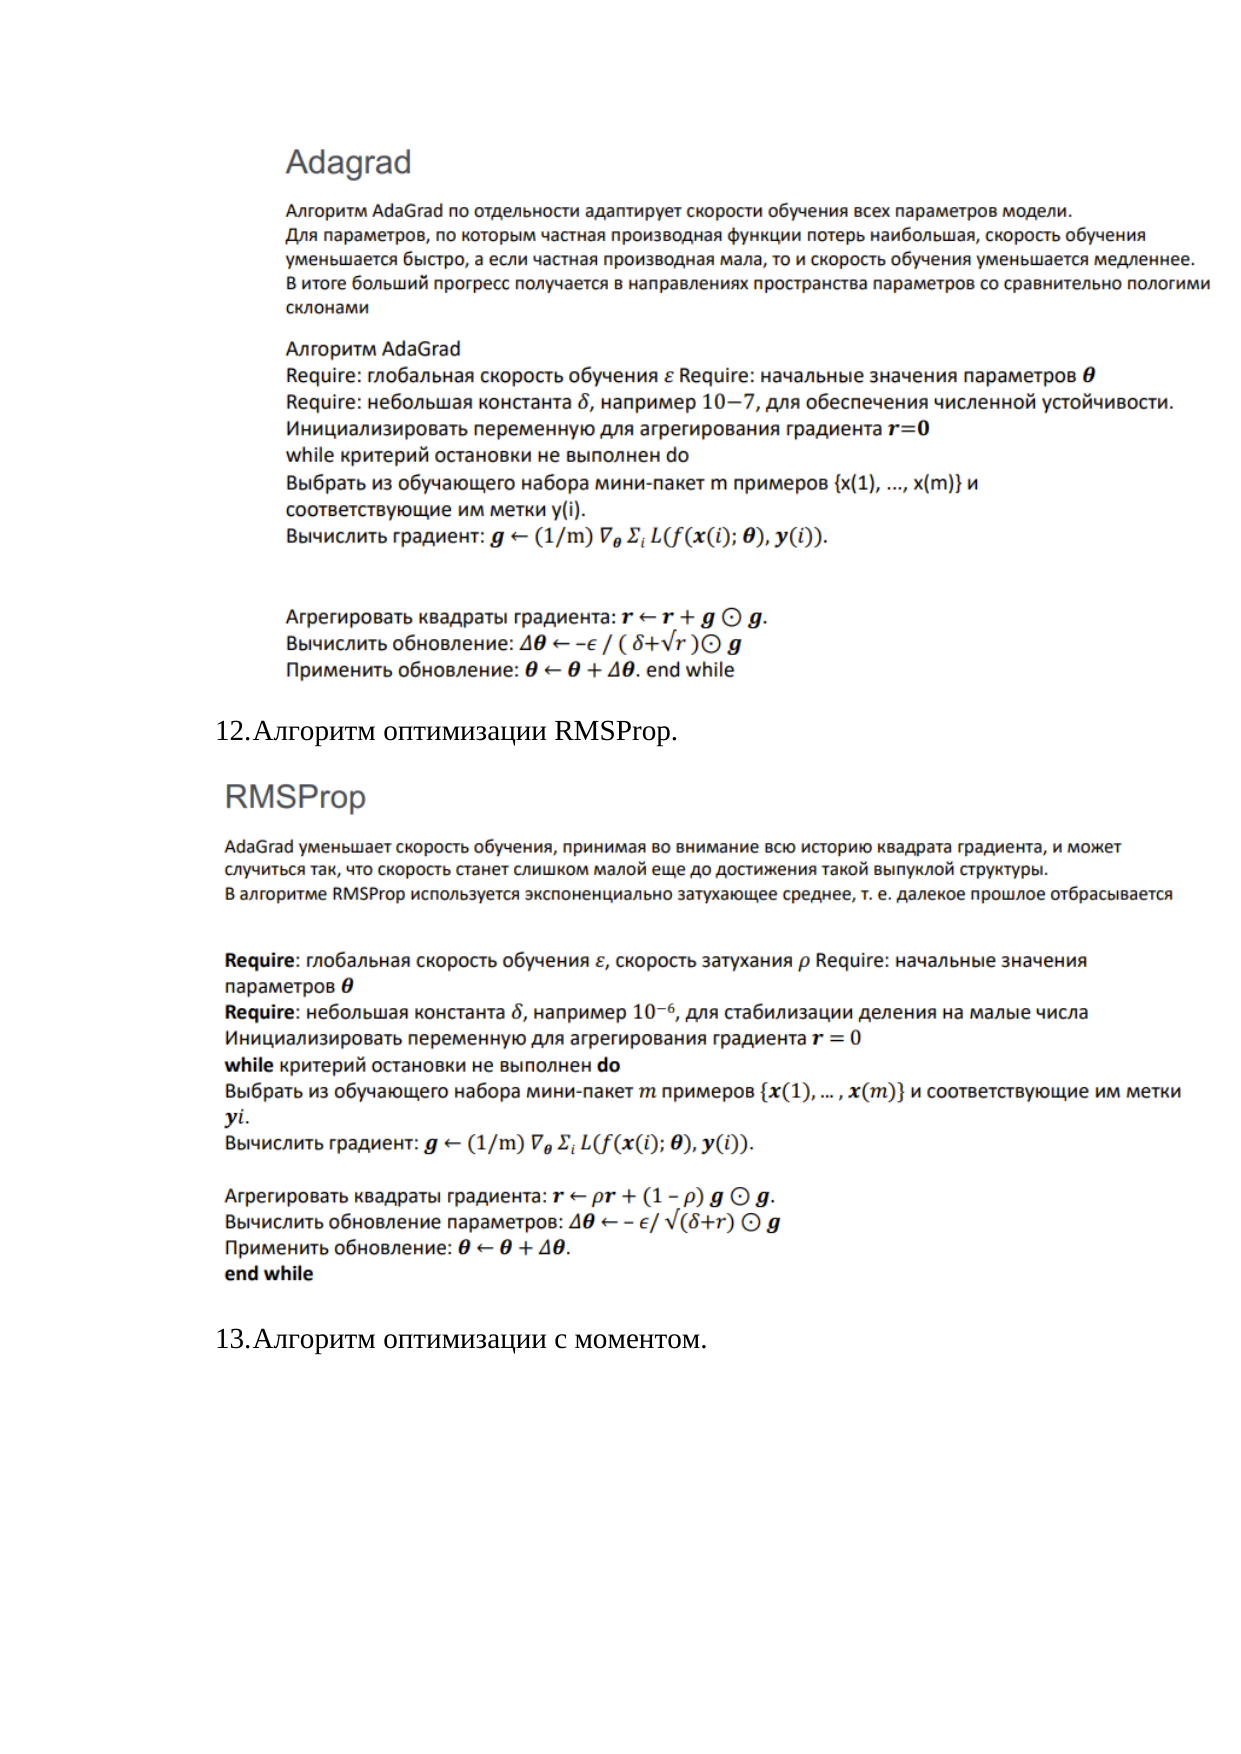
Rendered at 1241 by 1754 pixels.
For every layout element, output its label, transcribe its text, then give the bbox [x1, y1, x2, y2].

picture [252, 118, 1227, 696]
picture [214, 762, 1190, 1305]
list Алгоритм оптимизации RMSProp. [215, 713, 1152, 746]
list Алгоритм оптимизации с моментом. [215, 1322, 1152, 1355]
